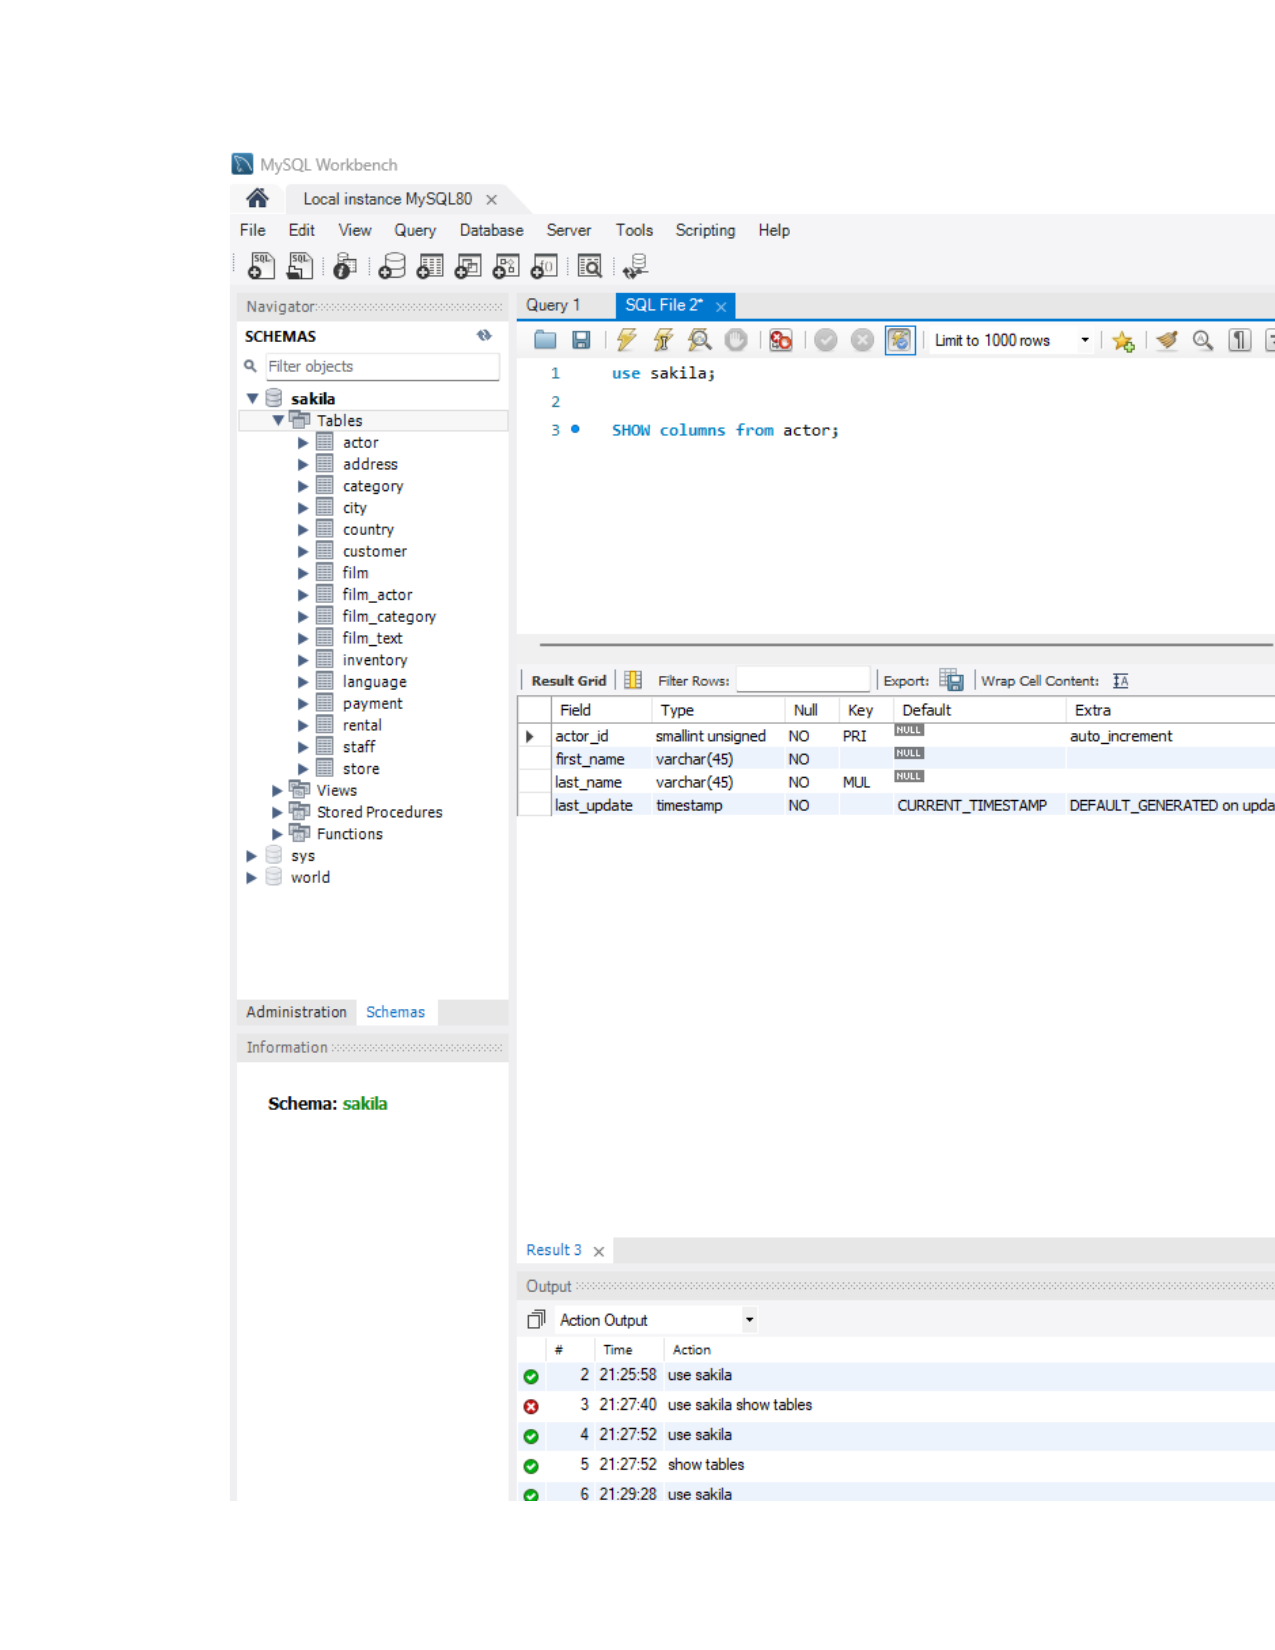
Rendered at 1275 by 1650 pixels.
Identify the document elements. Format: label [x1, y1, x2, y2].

picture [229, 150, 1275, 1501]
